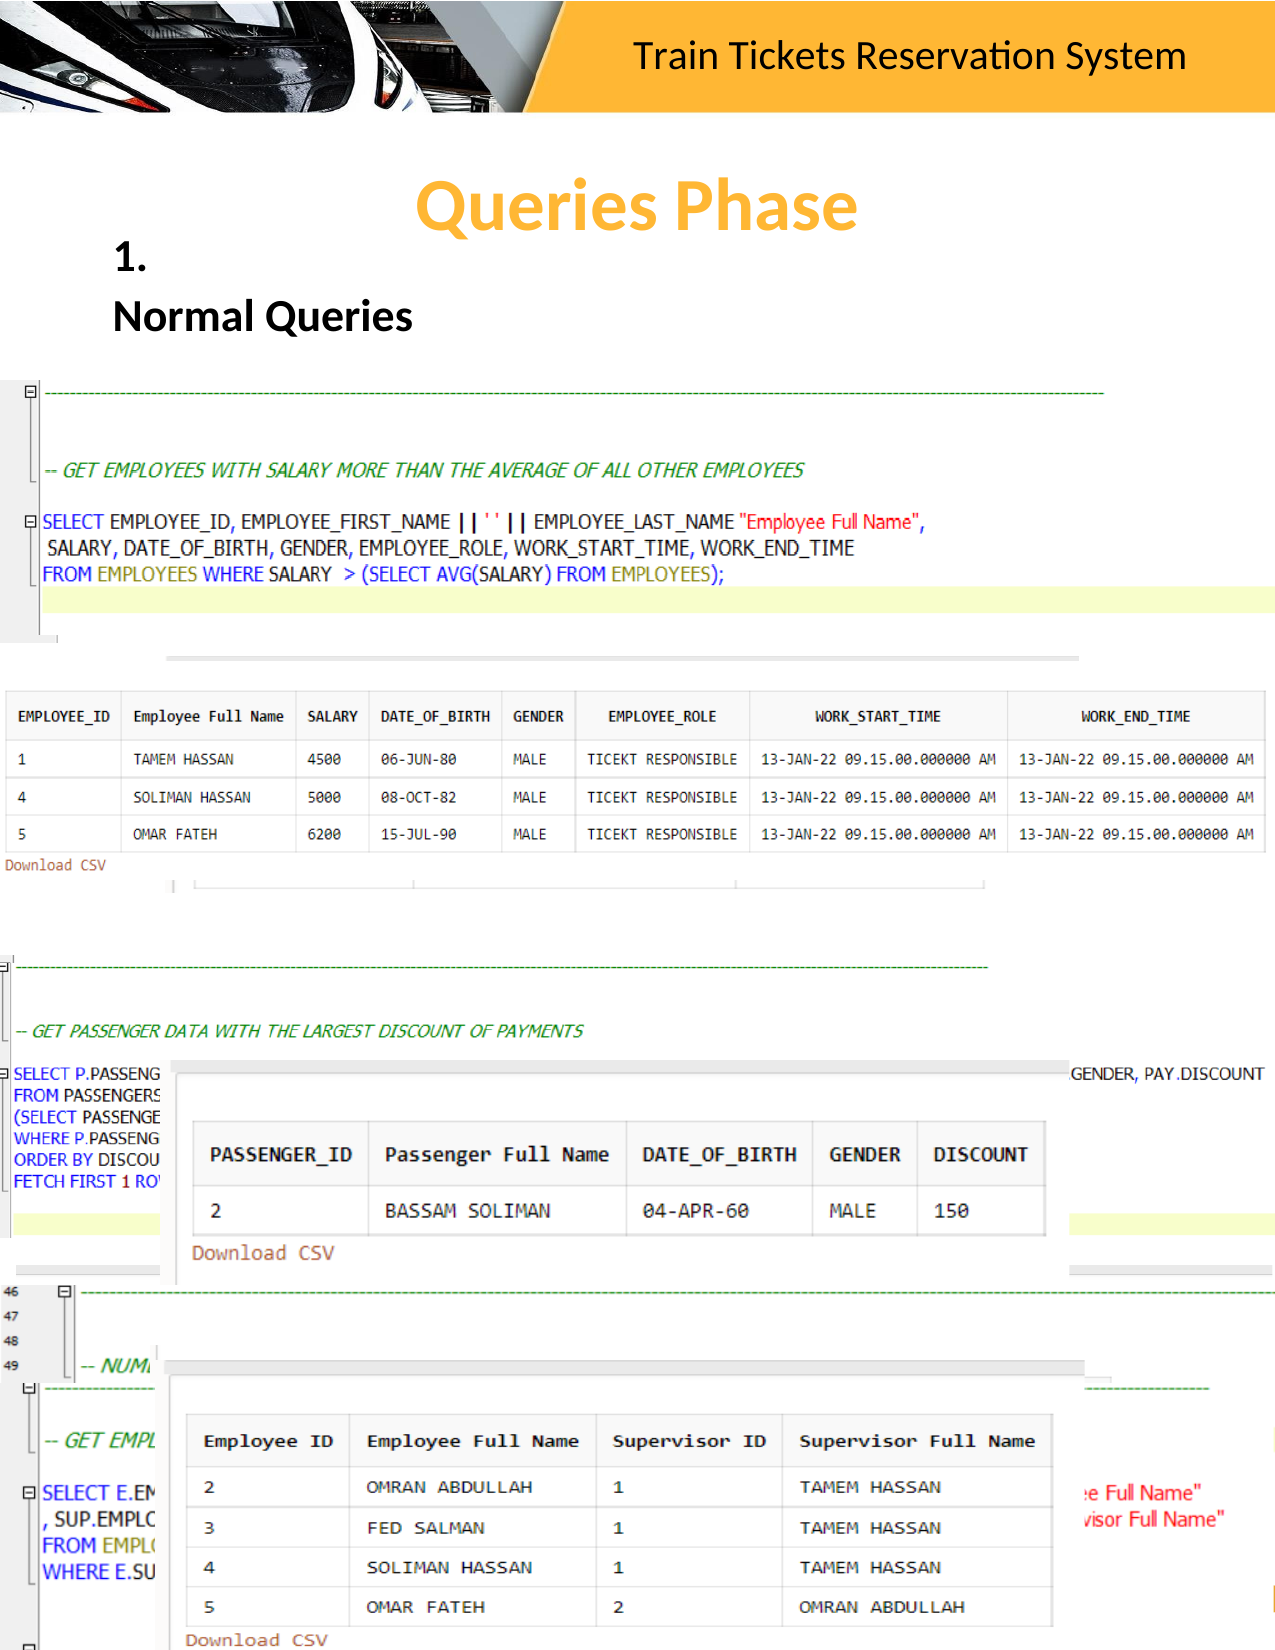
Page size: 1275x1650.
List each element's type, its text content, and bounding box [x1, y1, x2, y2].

picture [0, 1, 1275, 120]
picture [0, 955, 1275, 1650]
picture [0, 656, 1275, 893]
list Normal Queries [112, 227, 1125, 343]
picture [0, 380, 1275, 643]
